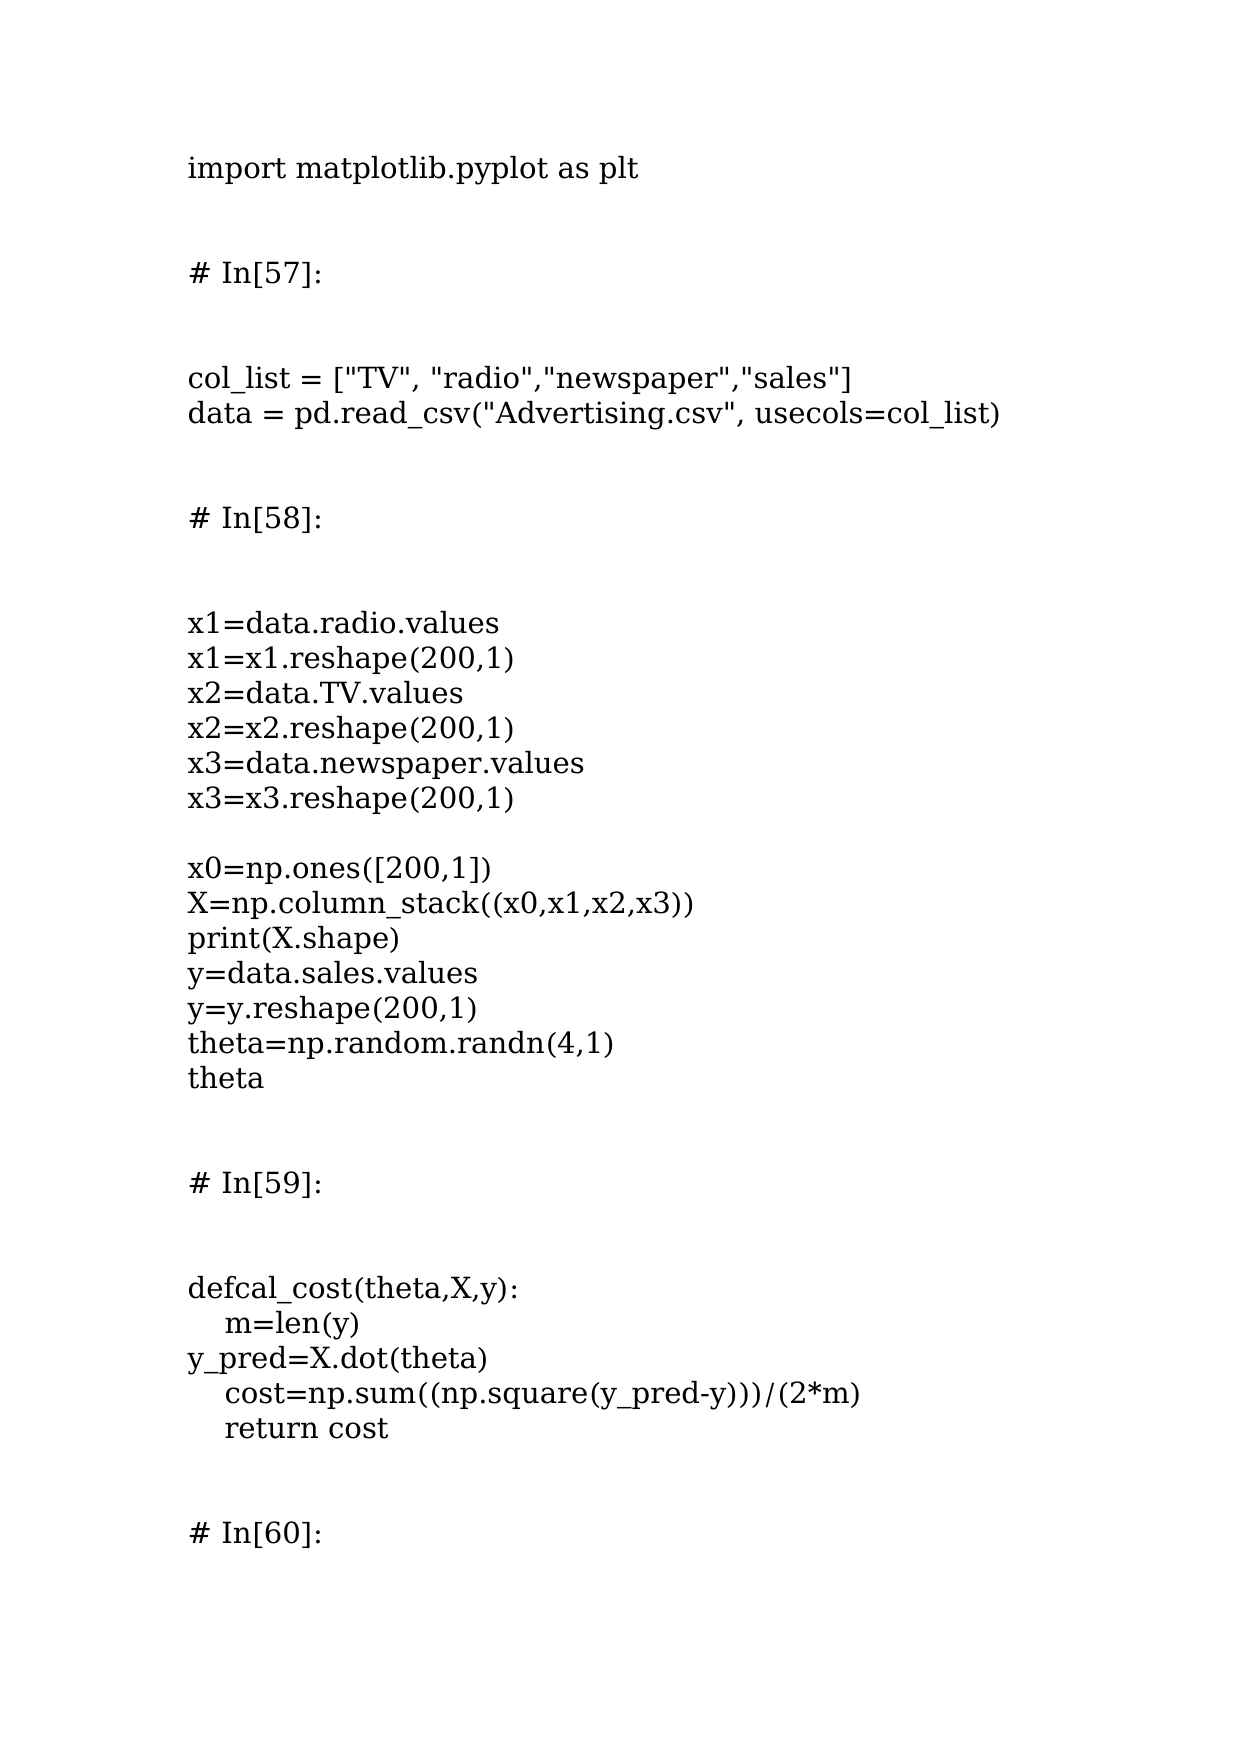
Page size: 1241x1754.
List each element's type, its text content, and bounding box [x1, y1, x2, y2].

text y_pred=X.dot(theta) [187, 1340, 1053, 1375]
text theta [187, 1060, 1053, 1095]
text # In[60]: [187, 1515, 1053, 1550]
text m=len(y) [187, 1305, 1053, 1340]
text import matplotlib.pyplot as plt [187, 150, 1053, 185]
text X=np.column_stack((x0,x1,x2,x3)) [187, 885, 1053, 920]
text x2=x2.reshape(200,1) [187, 710, 1053, 745]
text print(X.shape) [187, 920, 1053, 955]
text cost=np.sum((np.square(y_pred-y)))/(2*m) [187, 1375, 1053, 1410]
text y=data.sales.values [187, 955, 1053, 990]
text # In[58]: [187, 500, 1053, 535]
text x1=x1.reshape(200,1) [187, 640, 1053, 675]
text theta=np.random.randn(4,1) [187, 1025, 1053, 1060]
text return cost [187, 1410, 1053, 1445]
text col_list = ["TV", "radio","newspaper","sales"] [187, 360, 1053, 395]
text x3=data.newspaper.values [187, 745, 1053, 780]
text x0=np.ones([200,1]) [187, 850, 1053, 885]
text data = pd.read_csv("Advertising.csv", usecols=col_list) [187, 395, 1053, 430]
text x3=x3.reshape(200,1) [187, 780, 1053, 815]
text x2=data.TV.values [187, 675, 1053, 710]
text # In[59]: [187, 1165, 1053, 1200]
text x1=data.radio.values [187, 605, 1053, 640]
text defcal_cost(theta,X,y): [187, 1270, 1053, 1305]
text # In[57]: [187, 255, 1053, 290]
text y=y.reshape(200,1) [187, 990, 1053, 1025]
